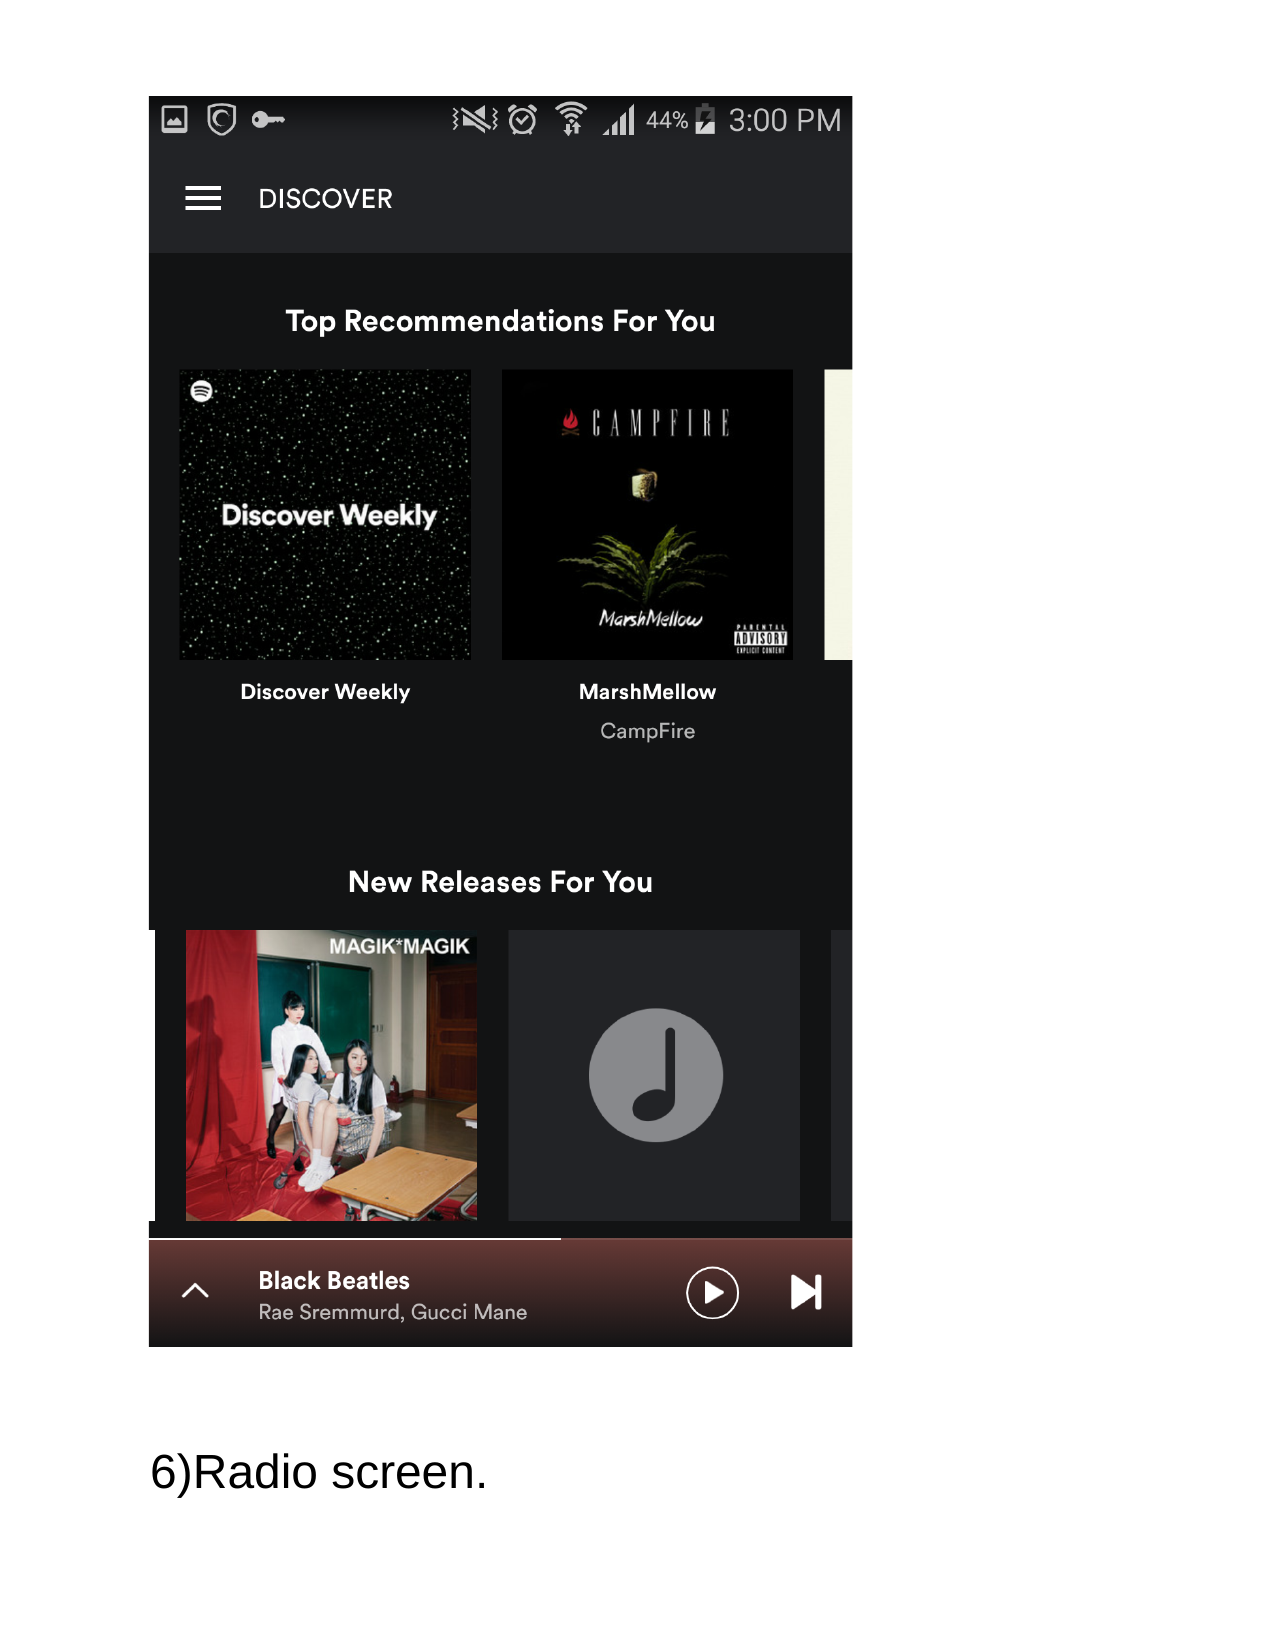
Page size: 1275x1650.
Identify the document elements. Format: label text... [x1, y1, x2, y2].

picture [148, 96, 853, 1347]
text 6)Radio screen. [150, 1444, 1125, 1499]
